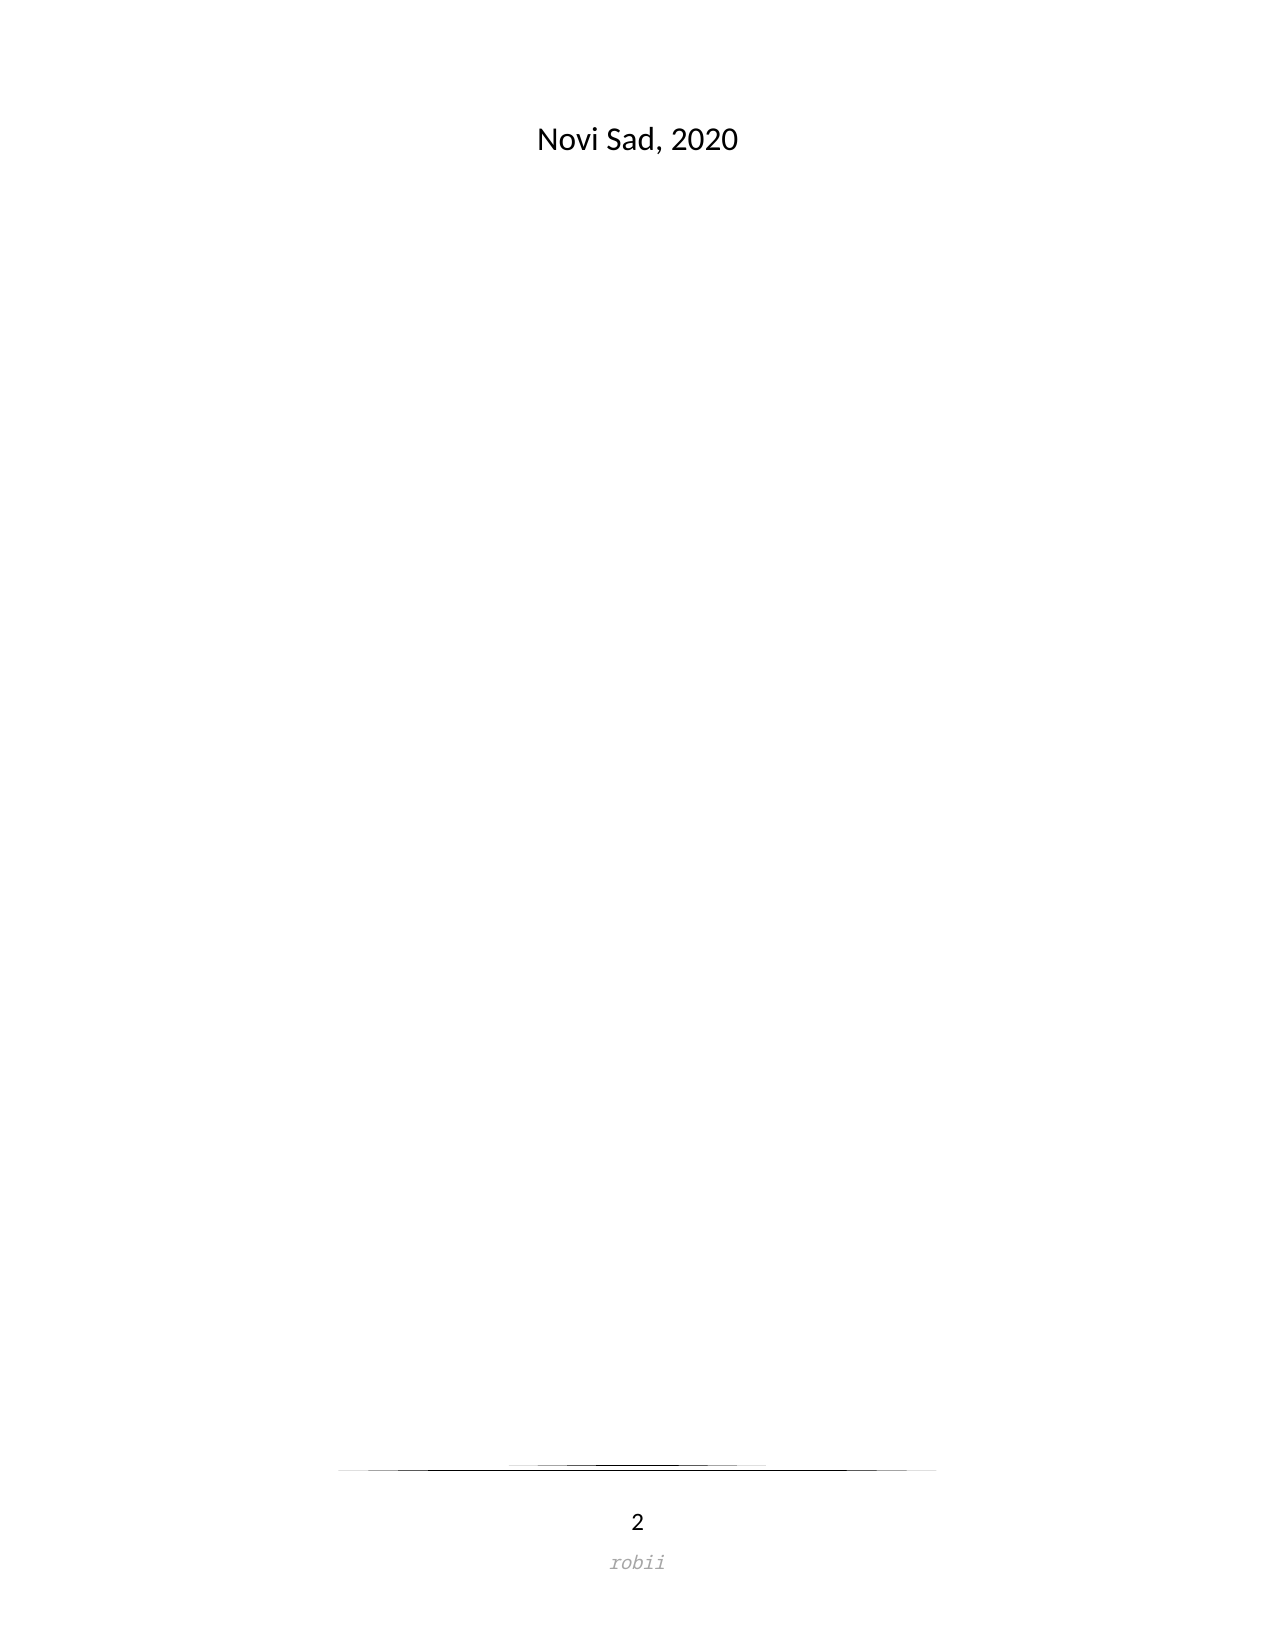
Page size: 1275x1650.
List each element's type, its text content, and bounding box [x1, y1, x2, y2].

text Novi Sad, 2020 [118, 118, 1157, 159]
